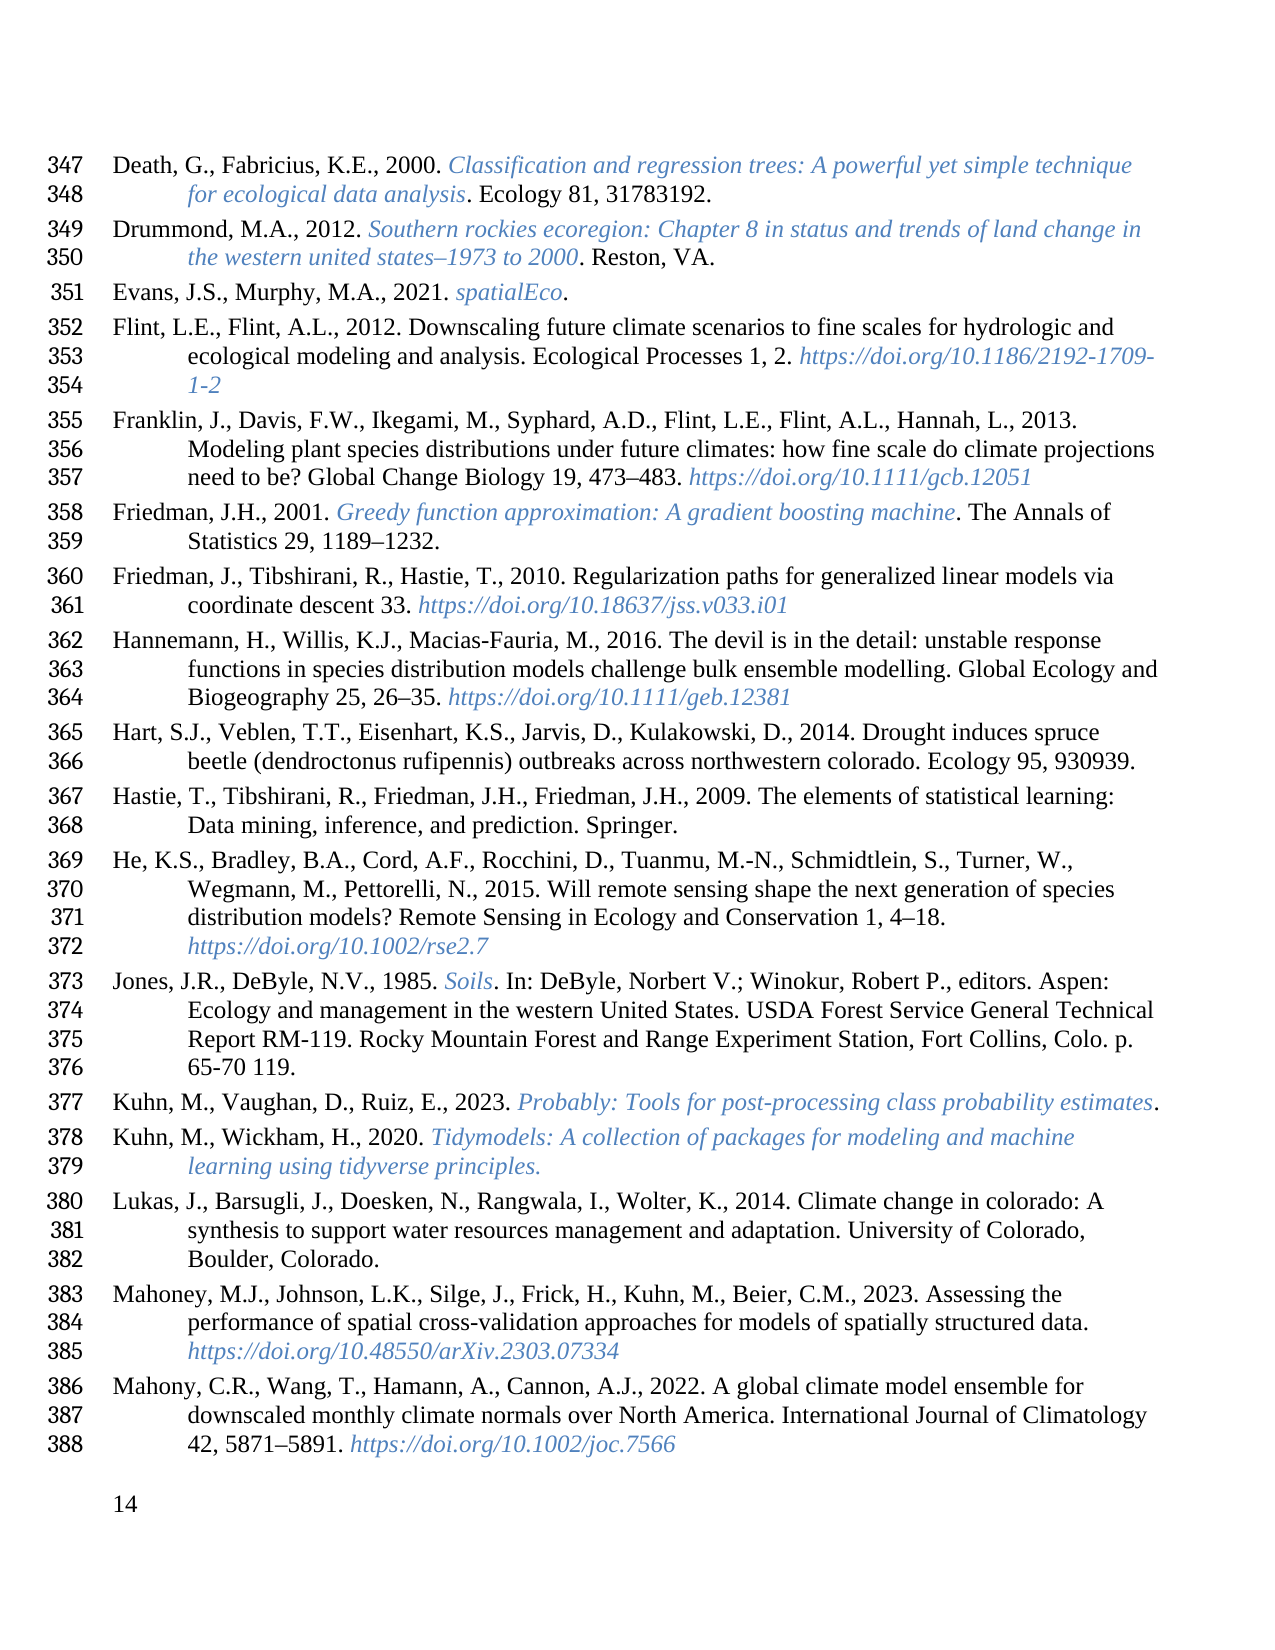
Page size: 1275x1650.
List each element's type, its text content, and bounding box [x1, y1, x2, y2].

text Death, G., Fabricius, K.E., 2000. Classification and regression trees: A powerful yet simple technique for ecological data analysis. Ecology 81, 31783192. [112, 150, 1162, 207]
text He, K.S., Bradley, B.A., Cord, A.F., Rocchini, D., Tuanmu, M.-N., Schmidtlein, S., Turner, W., Wegmann, M., Pettorelli, N., 2015. Will remote sensing shape the next generation of species distribution models? Remote Sensing in Ecology and Conservation 1, 4–18. https://doi.org/10.1002/rse2.7 [112, 845, 1162, 960]
text Friedman, J., Tibshirani, R., Hastie, T., 2010. Regularization paths for generalized linear models via coordinate descent 33. https://doi.org/10.18637/jss.v033.i01 [112, 561, 1162, 619]
text Hart, S.J., Veblen, T.T., Eisenhart, K.S., Jarvis, D., Kulakowski, D., 2014. Drought induces spruce beetle (dendroctonus rufipennis) outbreaks across northwestern colorado. Ecology 95, 930939. [112, 717, 1162, 775]
text Lukas, J., Barsugli, J., Doesken, N., Rangwala, I., Wolter, K., 2014. Climate change in colorado: A synthesis to support water resources management and adaptation. University of Colorado, Boulder, Colorado. [112, 1186, 1162, 1272]
text Hannemann, H., Willis, K.J., Macias-Fauria, M., 2016. The devil is in the detail: unstable response functions in species distribution models challenge bulk ensemble modelling. Global Ecology and Biogeography 25, 26–35. https://doi.org/10.1111/geb.12381 [112, 625, 1162, 711]
text Franklin, J., Davis, F.W., Ikegami, M., Syphard, A.D., Flint, L.E., Flint, A.L., Hannah, L., 2013. Modeling plant species distributions under future climates: how fine scale do climate projections need to be? Global Change Biology 19, 473–483. https://doi.org/10.1111/gcb.12051 [112, 405, 1162, 491]
text Evans, J.S., Murphy, M.A., 2021. spatialEco. [112, 277, 1162, 306]
text Jones, J.R., DeByle, N.V., 1985. Soils. In: DeByle, Norbert V.; Winokur, Robert P., editors. Aspen: Ecology and management in the western United States. USDA Forest Service General Technical Report RM-119. Rocky Mountain Forest and Range Experiment Station, Fort Collins, Colo. p. 65-70 119. [112, 966, 1162, 1081]
text Kuhn, M., Wickham, H., 2020. Tidymodels: A collection of packages for modeling and machine learning using tidyverse principles. [112, 1122, 1162, 1180]
text Kuhn, M., Vaughan, D., Ruiz, E., 2023. Probably: Tools for post-processing class probability estimates. [112, 1087, 1162, 1116]
text Hastie, T., Tibshirani, R., Friedman, J.H., Friedman, J.H., 2009. The elements of statistical learning: Data mining, inference, and prediction. Springer. [112, 781, 1162, 839]
text Drummond, M.A., 2012. Southern rockies ecoregion: Chapter 8 in status and trends of land change in the western united states–1973 to 2000. Reston, VA. [112, 214, 1162, 271]
text Friedman, J.H., 2001. Greedy function approximation: A gradient boosting machine. The Annals of Statistics 29, 1189–1232. [112, 497, 1162, 555]
text Mahony, C.R., Wang, T., Hamann, A., Cannon, A.J., 2022. A global climate model ensemble for downscaled monthly climate normals over North America. International Journal of Climatology 42, 5871–5891. https://doi.org/10.1002/joc.7566 [112, 1371, 1162, 1457]
text Flint, L.E., Flint, A.L., 2012. Downscaling future climate scenarios to fine scales for hydrologic and ecological modeling and analysis. Ecological Processes 1, 2. https://doi.org/10.1186/2192-1709-1-2 [112, 312, 1162, 399]
text Mahoney, M.J., Johnson, L.K., Silge, J., Frick, H., Kuhn, M., Beier, C.M., 2023. Assessing the performance of spatial cross-validation approaches for models of spatially structured data. https://doi.org/10.48550/arXiv.2303.07334 [112, 1279, 1162, 1365]
